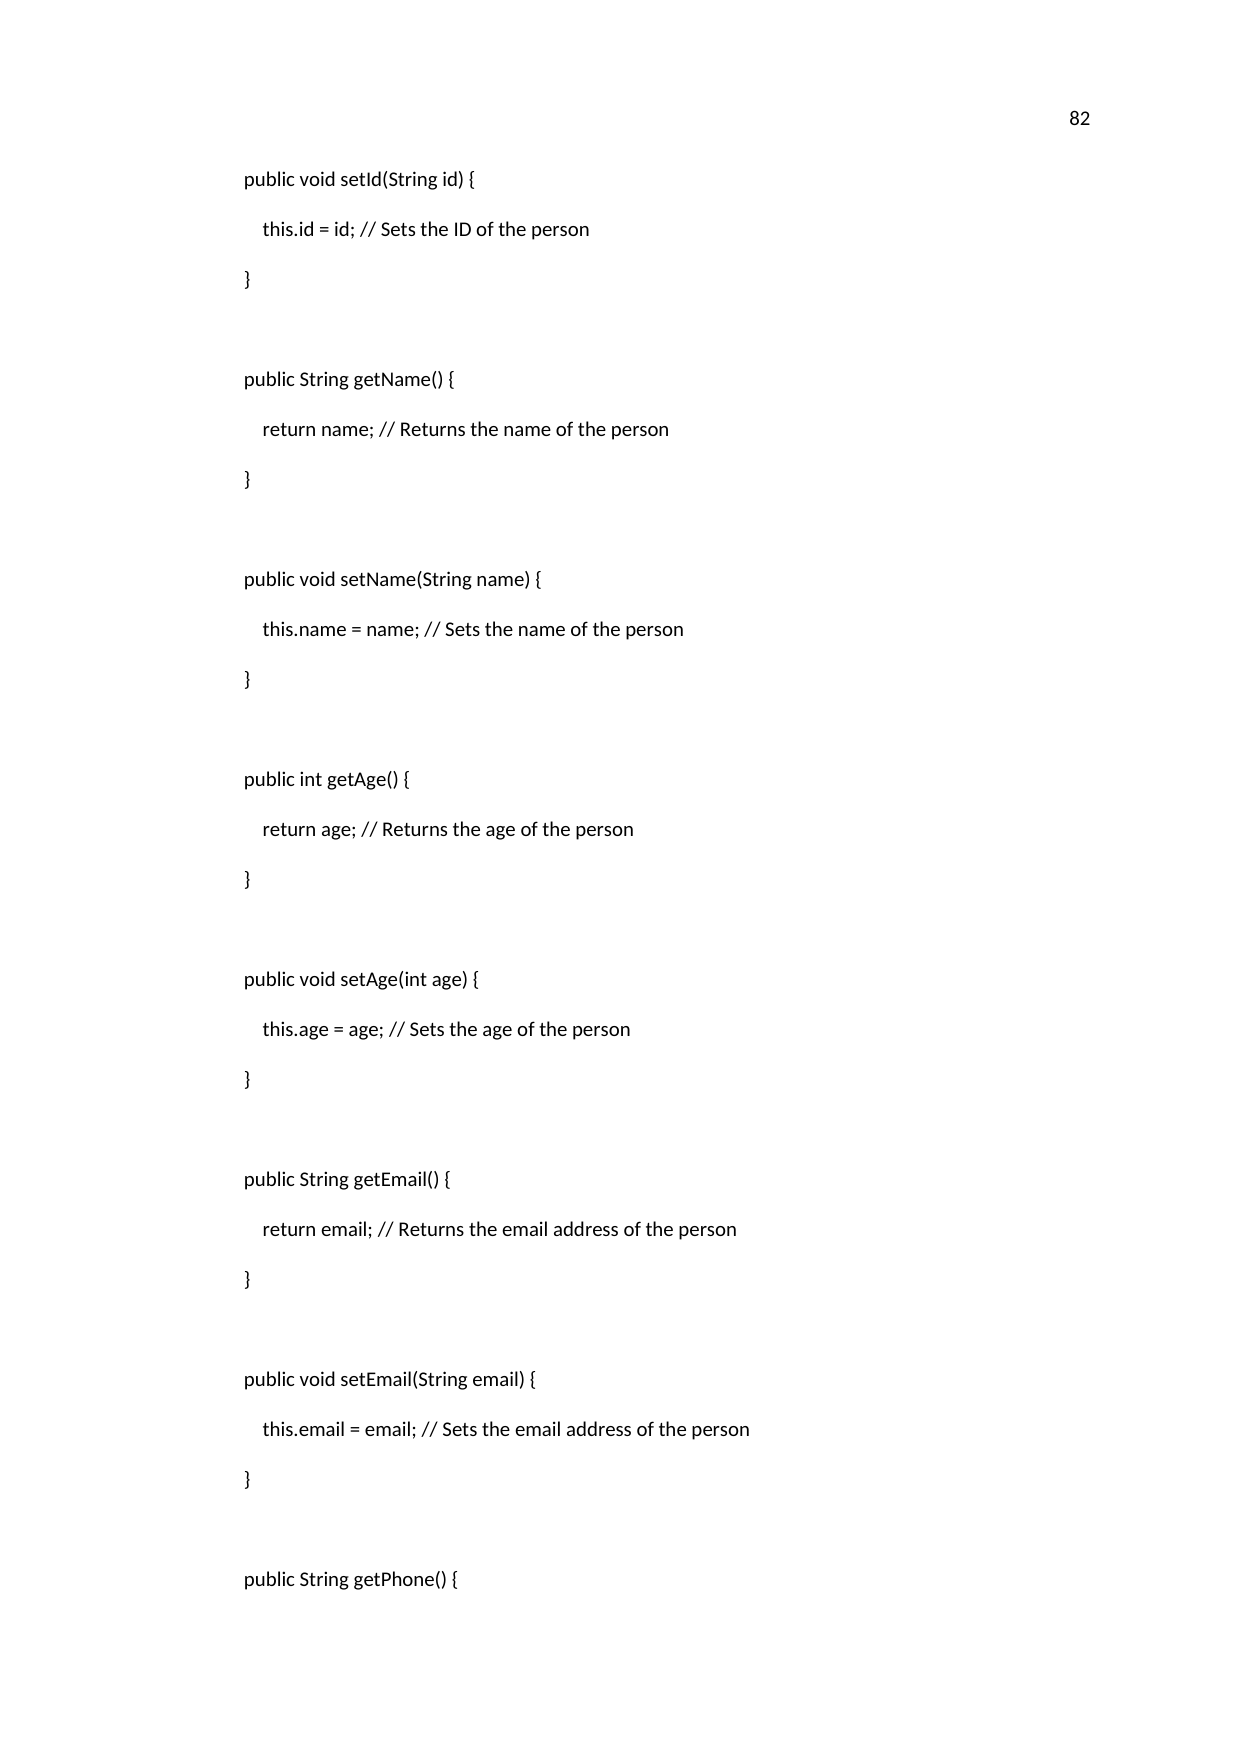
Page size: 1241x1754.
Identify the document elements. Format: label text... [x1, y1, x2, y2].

text this.email = email; // Sets the email address of the person [150, 1416, 1090, 1442]
text } [150, 666, 1090, 692]
text return name; // Returns the name of the person [150, 416, 1090, 442]
text } [150, 466, 1090, 492]
text return email; // Returns the email address of the person [150, 1216, 1090, 1242]
text public void setId(String id) { [150, 166, 1090, 192]
text } [150, 1266, 1090, 1292]
text public void setName(String name) { [150, 566, 1090, 592]
text this.name = name; // Sets the name of the person [150, 616, 1090, 642]
text public void setAge(int age) { [150, 966, 1090, 992]
text public void setEmail(String email) { [150, 1366, 1090, 1392]
text this.age = age; // Sets the age of the person [150, 1016, 1090, 1042]
text public String getEmail() { [150, 1166, 1090, 1192]
text public String getPhone() { [150, 1566, 1090, 1592]
text public String getName() { [150, 366, 1090, 392]
text return age; // Returns the age of the person [150, 816, 1090, 842]
text this.id = id; // Sets the ID of the person [150, 216, 1090, 242]
text public int getAge() { [150, 766, 1090, 792]
text } [150, 1066, 1090, 1092]
text } [150, 1466, 1090, 1492]
text } [150, 266, 1090, 292]
text } [150, 866, 1090, 892]
